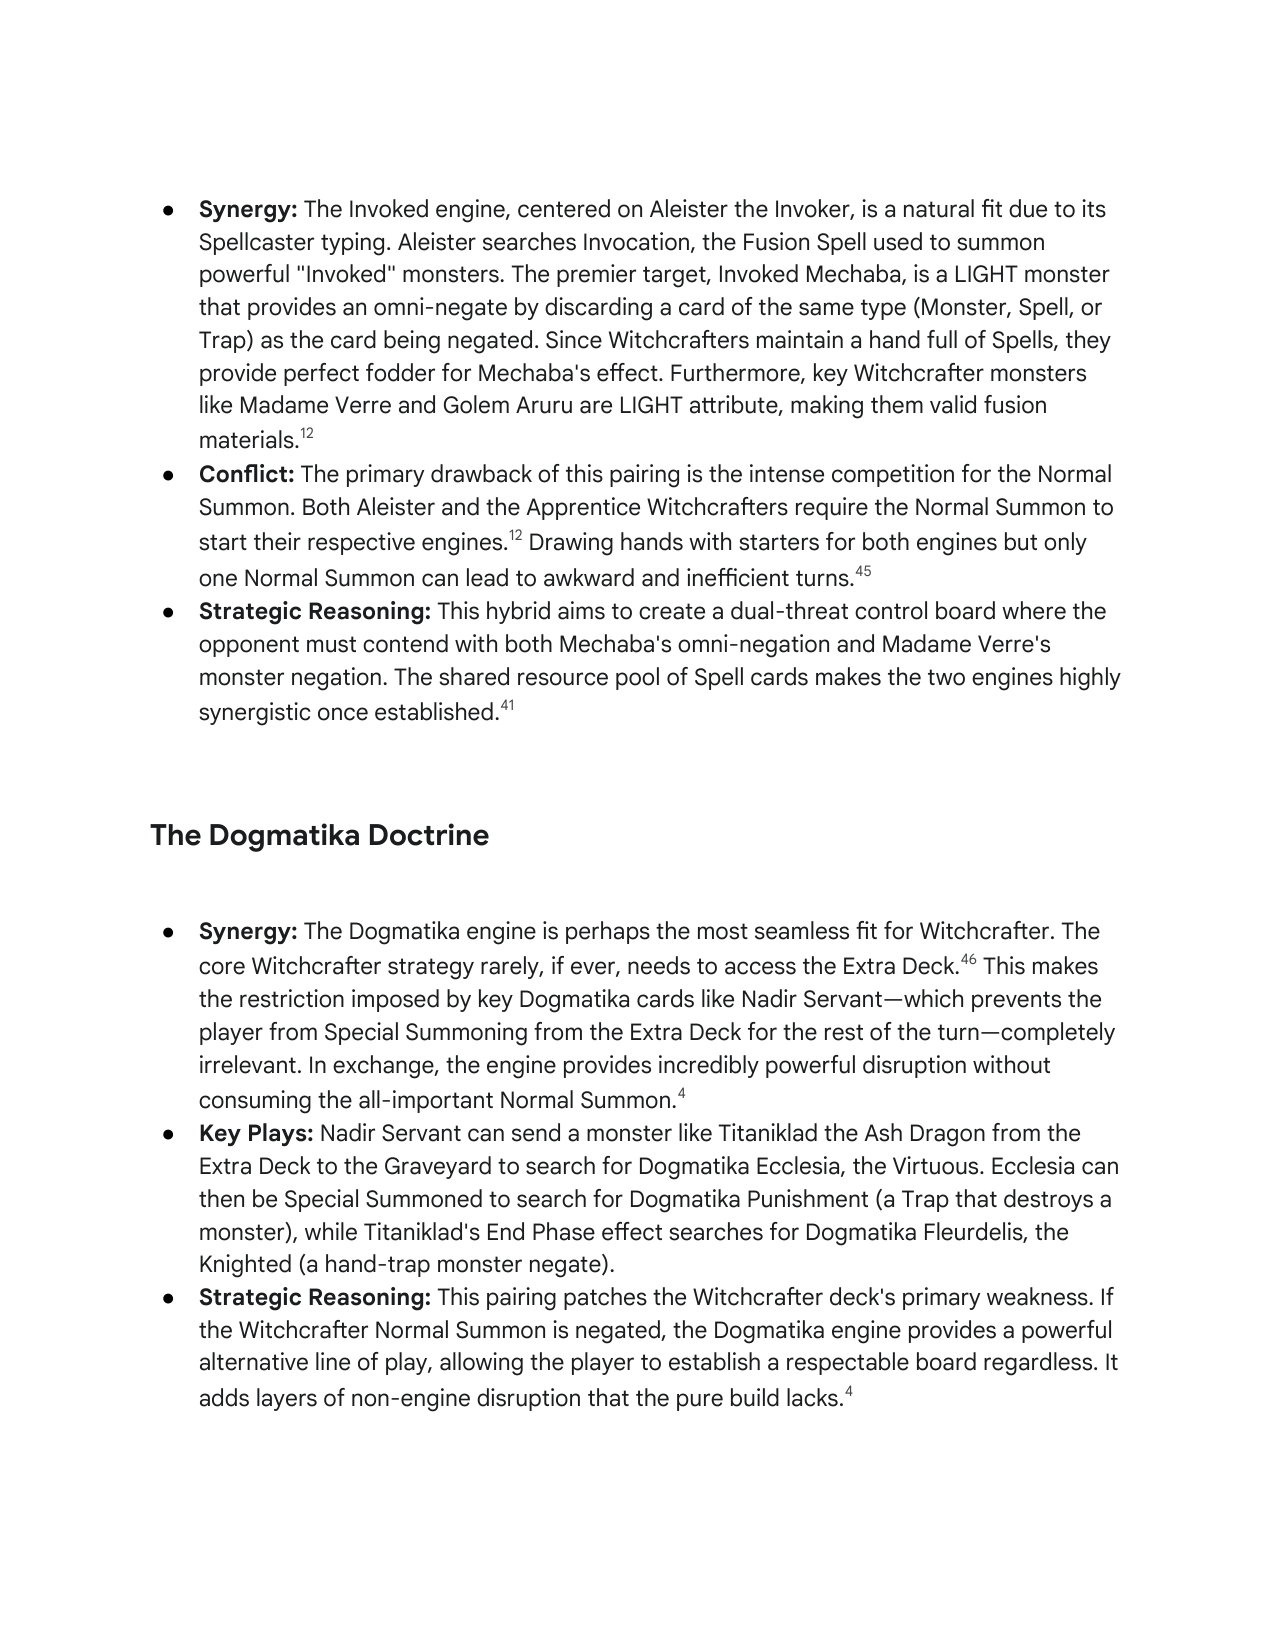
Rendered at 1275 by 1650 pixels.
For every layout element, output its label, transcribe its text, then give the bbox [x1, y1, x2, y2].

list Synergy: The Dogmatika engine is perhaps the most seamless fit for Witchcrafter. The core Witchcrafter strategy rarely, if ever, needs to access the Extra Deck.46 This makes the restriction imposed by key Dogmatika cards like Nadir Servant—which prevents the player from Special Summoning from the Extra Deck for the rest of the turn—completely irrelevant. In exchange, the engine provides incredibly powerful disruption without consuming the all-important Normal Summon.4 [161, 917, 1125, 1115]
list Strategic Reasoning: This pairing patches the Witchcrafter deck's primary weakness. If the Witchcrafter Normal Summon is negated, the Dogmatika engine provides a powerful alternative line of play, allowing the player to establish a respectable board regardless. It adds layers of non-engine disruption that the pure build lacks.4 [161, 1283, 1125, 1413]
list Strategic Reasoning: This hybrid aims to create a dual-threat control board where the opponent must contend with both Mechaba's omni-negation and Madame Verre's monster negation. The shared resource pool of Spell cards makes the two engines highly synergistic once established.41 [161, 598, 1125, 727]
list Key Plays: Nadir Servant can send a monster like Titaniklad the Ash Dragon from the Extra Deck to the Graveyard to search for Dogmatika Ecclesia, the Virtuous. Ecclesia can then be Special Summoned to search for Dogmatika Punishment (a Trap that destroys a monster), while Titaniklad's End Phase effect searches for Dogmatika Fleurdelis, the Knighted (a hand-trap monster negate). [161, 1120, 1125, 1279]
list Synergy: The Invoked engine, centered on Aleister the Invoker, is a natural fit due to its Spellcaster typing. Aleister searches Invocation, the Fusion Spell used to summon powerful "Invoked" monsters. The premier target, Invoked Mechaba, is a LIGHT monster that provides an omni-negate by discarding a card of the same type (Monster, Spell, or Trap) as the card being negated. Since Witchcrafters maintain a hand full of Spells, they provide perfect fodder for Mechaba's effect. Furthermore, key Witchcrafter monsters like Madame Verre and Golem Aruru are LIGHT attribute, making them valid fusion materials.12 [161, 195, 1125, 456]
subtitle The Dogmatika Doctrine [150, 818, 1125, 854]
list Conflict: The primary drawback of this pairing is the intense competition for the Normal Summon. Both Aleister and the Apprentice Witchcrafters require the Normal Summon to start their respective engines.12 Drawing hands with starters for both engines but only one Normal Summon can lead to awkward and inefficient turns.45 [161, 460, 1125, 593]
